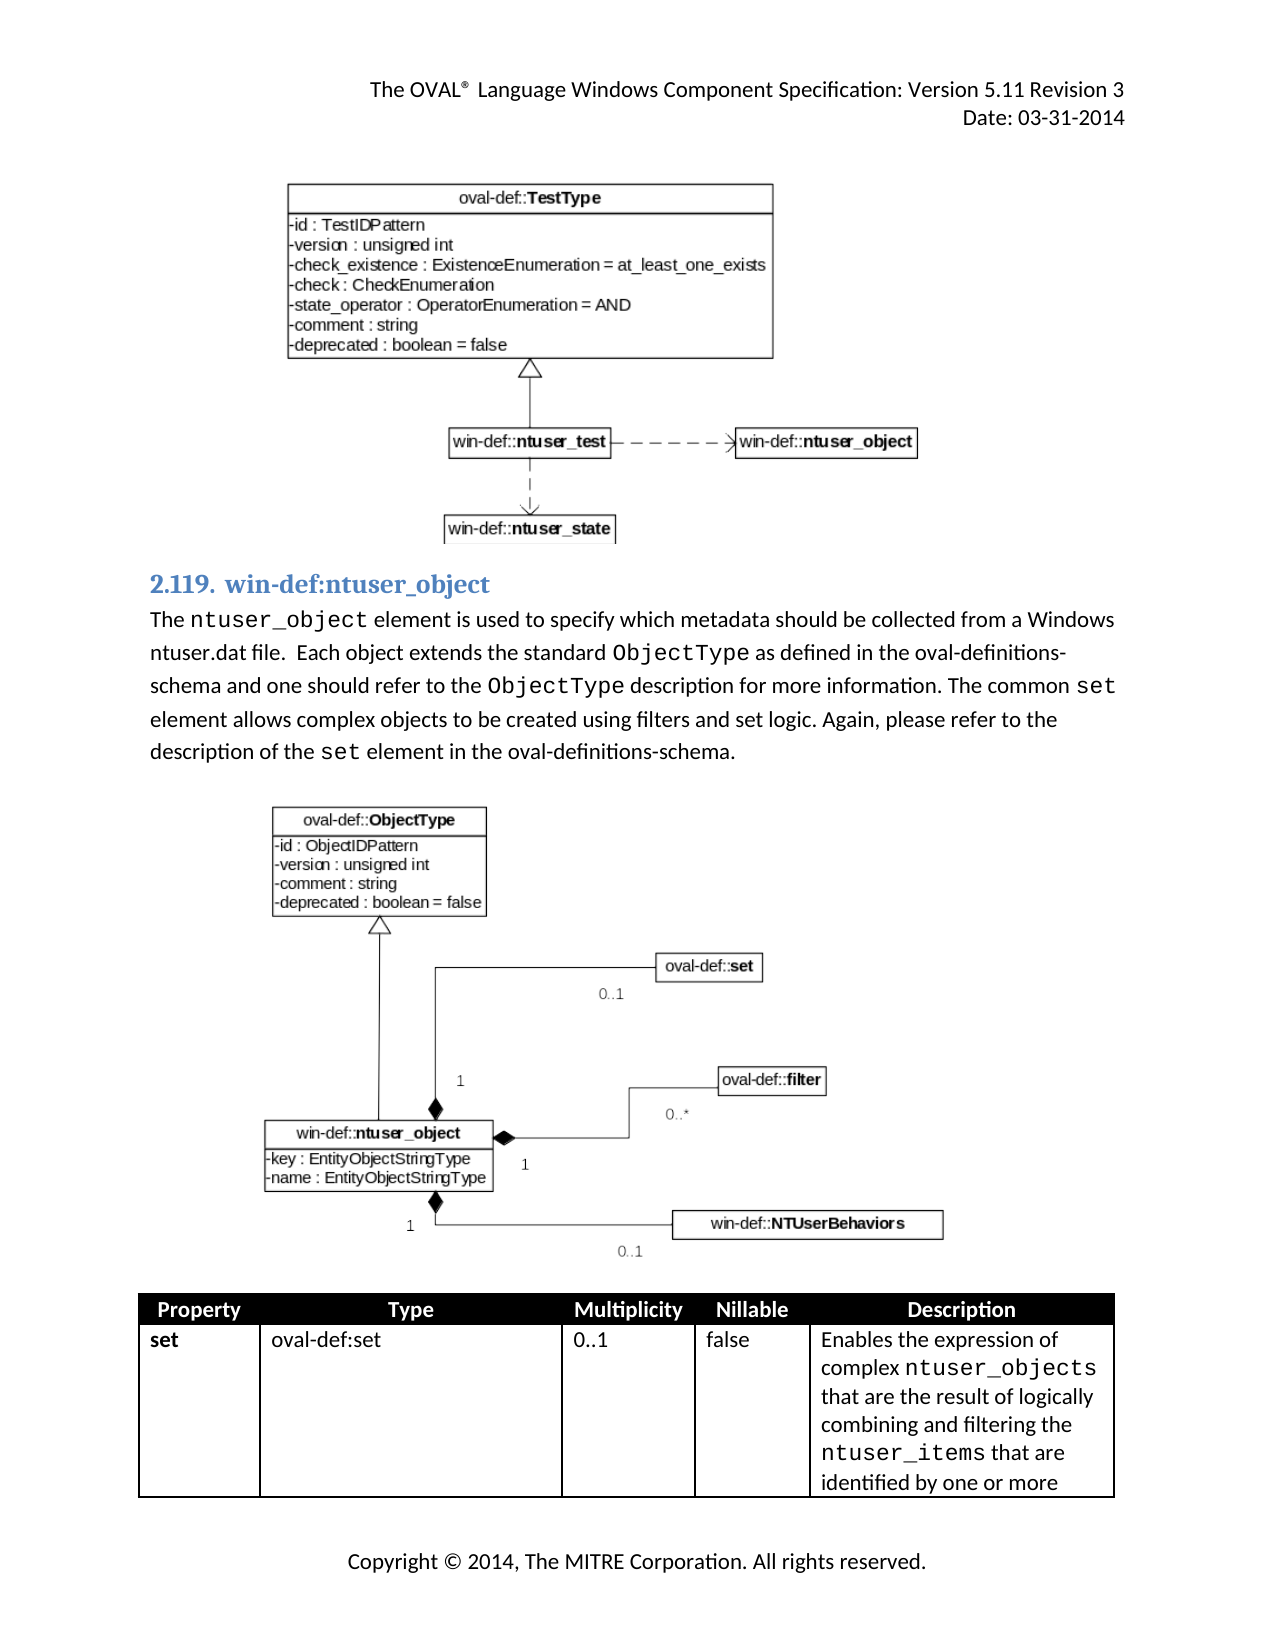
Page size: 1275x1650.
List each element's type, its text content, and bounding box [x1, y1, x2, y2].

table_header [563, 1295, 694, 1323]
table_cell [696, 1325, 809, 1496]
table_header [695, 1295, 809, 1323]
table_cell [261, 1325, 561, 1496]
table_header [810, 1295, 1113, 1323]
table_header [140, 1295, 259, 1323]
text The ntuser_object element is used to specify which metadata should be collected from a Windows ntuser.dat file. Each object extends the standard ObjectType as defined in the oval-definitions-schema and one should refer to the ObjectType description for more information. The common set element allows complex objects to be created using filters and set logic. Again, please refer to the description of the set element in the oval-definitions-schema. [150, 605, 1125, 766]
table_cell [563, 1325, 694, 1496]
subtitle win-def:ntuser_object [150, 569, 1125, 600]
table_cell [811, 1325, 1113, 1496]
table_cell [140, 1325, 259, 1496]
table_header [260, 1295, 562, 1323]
